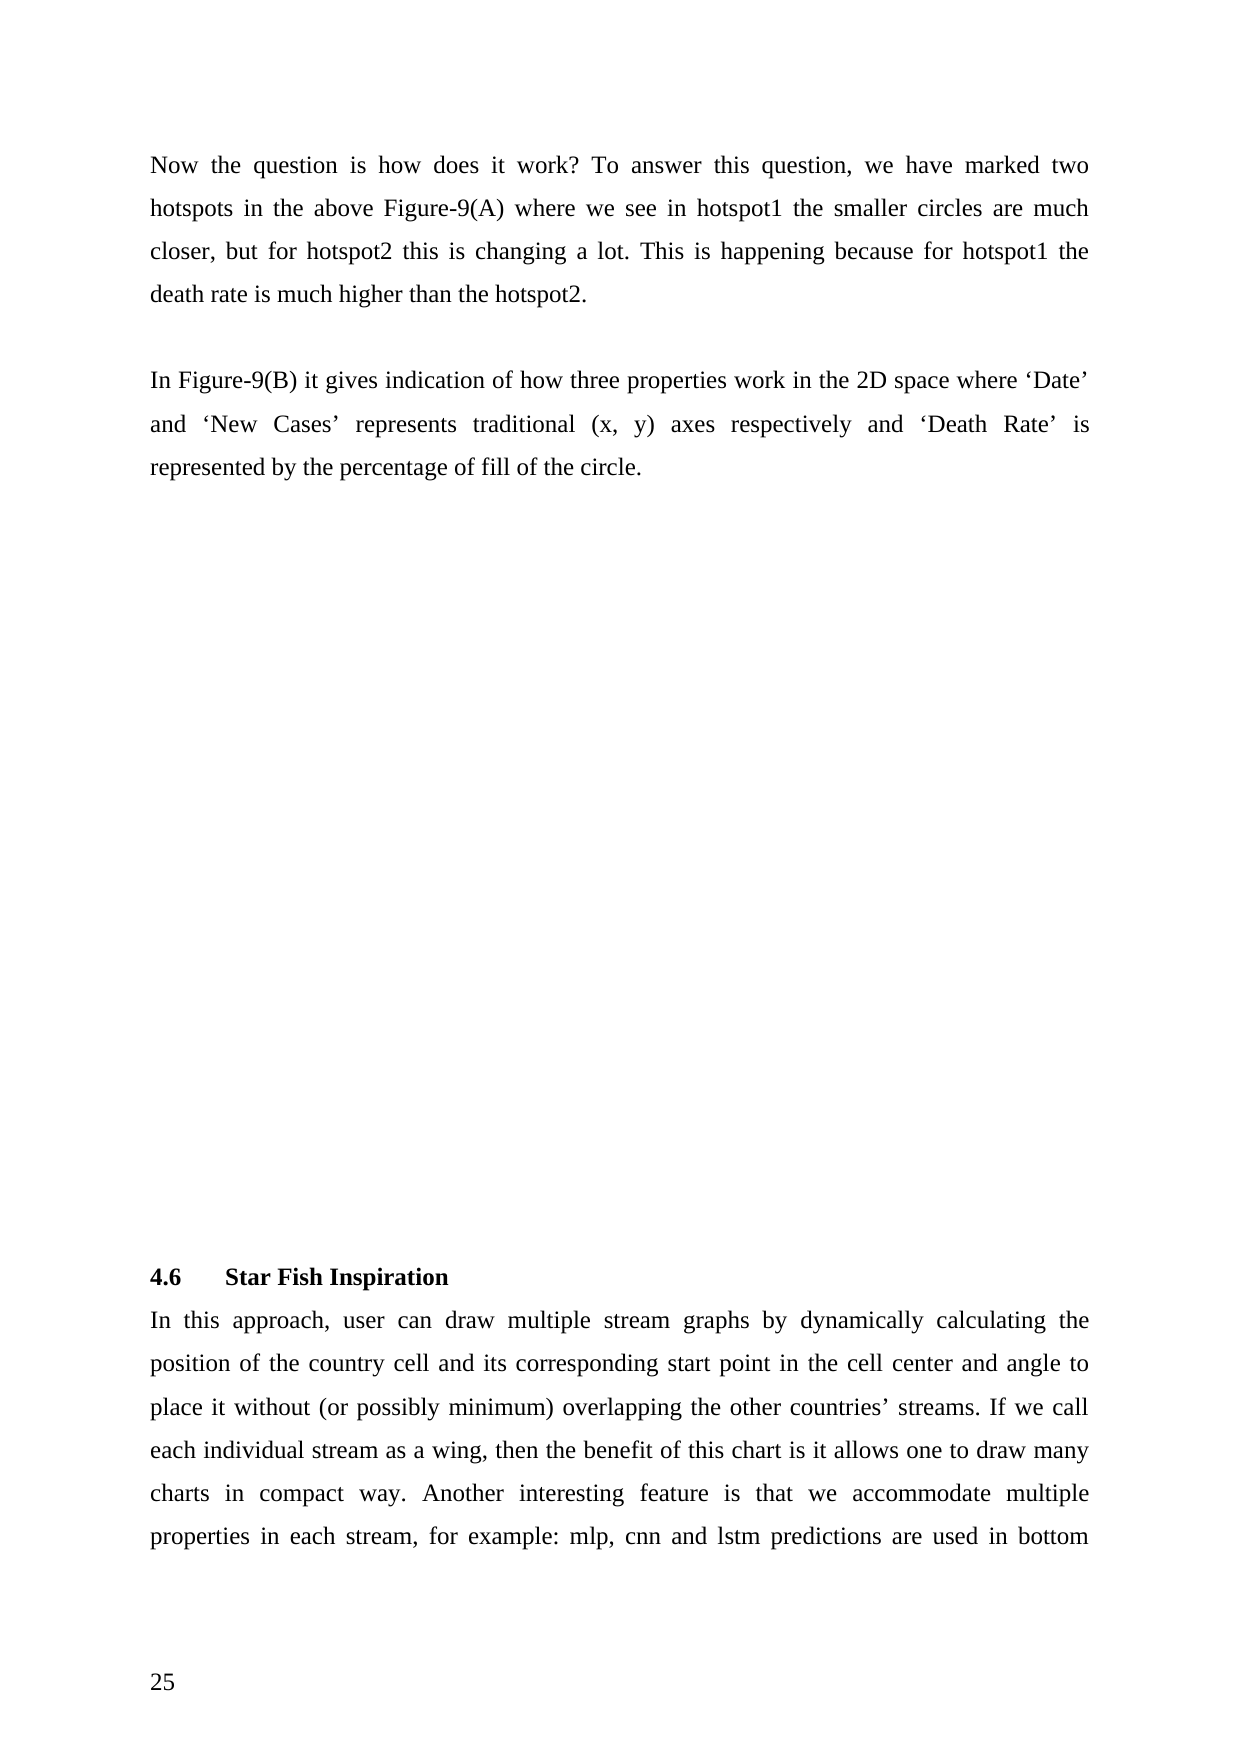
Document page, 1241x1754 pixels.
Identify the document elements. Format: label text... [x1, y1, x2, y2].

text Now the question is how does it work? To answer this question, we have marked two hotspots in the above Figure-9(A) where we see in hotspot1 the smaller circles are much closer, but for hotspot2 this is changing a lot. This is happening because for hotspot1 the death rate is much higher than the hotspot2. [150, 150, 1090, 308]
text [150, 1262, 1090, 1550]
text In Figure-9(B) it gives indication of how three properties work in the 2D space where ‘Date’ and ‘New Cases’ represents traditional (x, y) axes respectively and ‘Death Rate’ is represented by the percentage of fill of the circle. [150, 322, 1090, 481]
